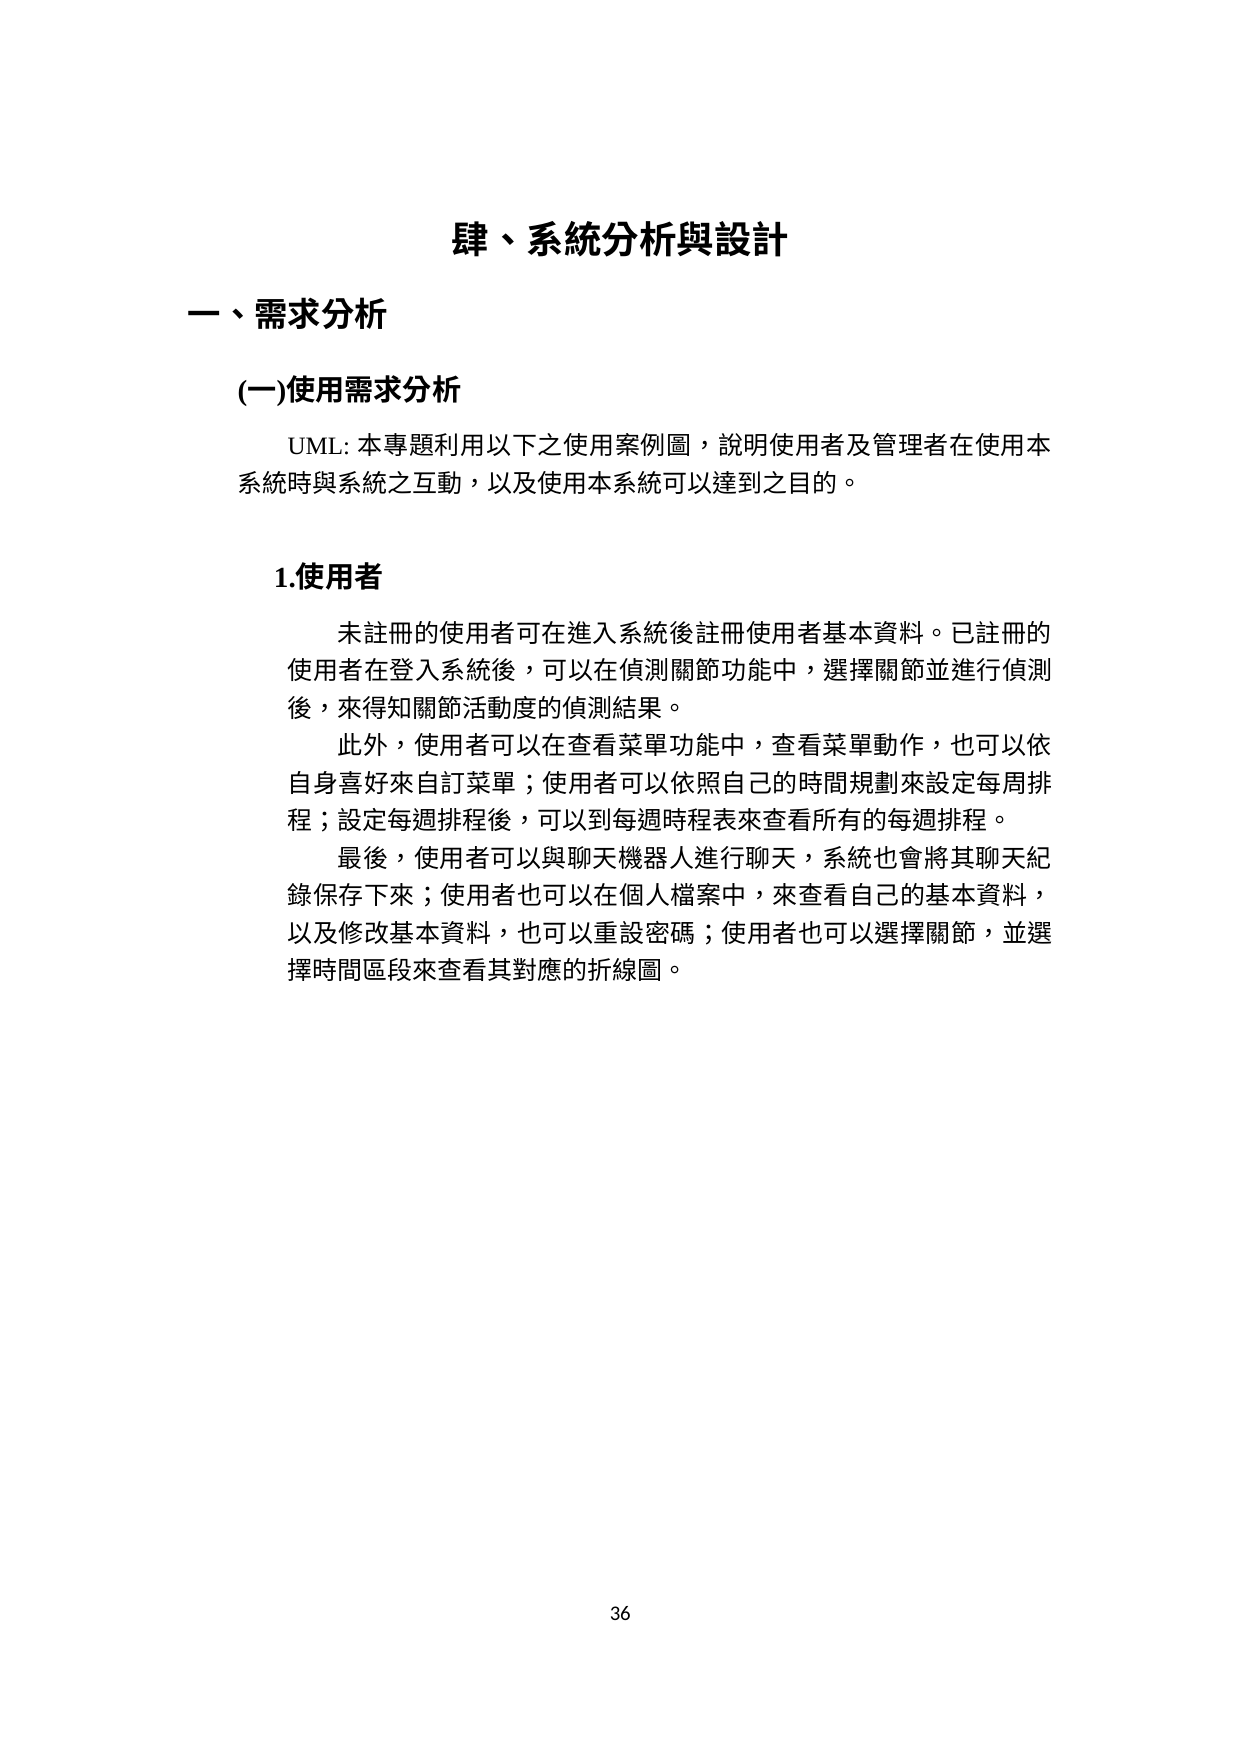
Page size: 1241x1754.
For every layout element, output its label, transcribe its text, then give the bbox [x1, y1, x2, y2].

text (一)使用需求分析 [187, 350, 1053, 425]
text 1.使用者 [187, 537, 1053, 612]
text 未註冊的使用者可在進入系統後註冊使用者基本資料。已註冊的使用者在登入系統後，可以在偵測關節功能中，選擇關節並進行偵測後，來得知關節活動度的偵測結果。 [287, 612, 1053, 725]
text 此外，使用者可以在查看菜單功能中，查看菜單動作，也可以依自身喜好來自訂菜單；使用者可以依照自己的時間規劃來設定每周排程；設定每週排程後，可以到每週時程表來查看所有的每週排程。 [287, 725, 1053, 837]
text 最後，使用者可以與聊天機器人進行聊天，系統也會將其聊天紀錄保存下來；使用者也可以在個人檔案中，來查看自己的基本資料，以及修改基本資料，也可以重設密碼；使用者也可以選擇關節，並選擇時間區段來查看其對應的折線圖。 [287, 837, 1053, 987]
text UML: 本專題利用以下之使用案例圖，說明使用者及管理者在使用本系統時與系統之互動，以及使用本系統可以達到之目的。 [237, 425, 1053, 500]
text 一、需求分析 [187, 275, 1053, 350]
text 肆、系統分析與設計 [187, 200, 1053, 275]
